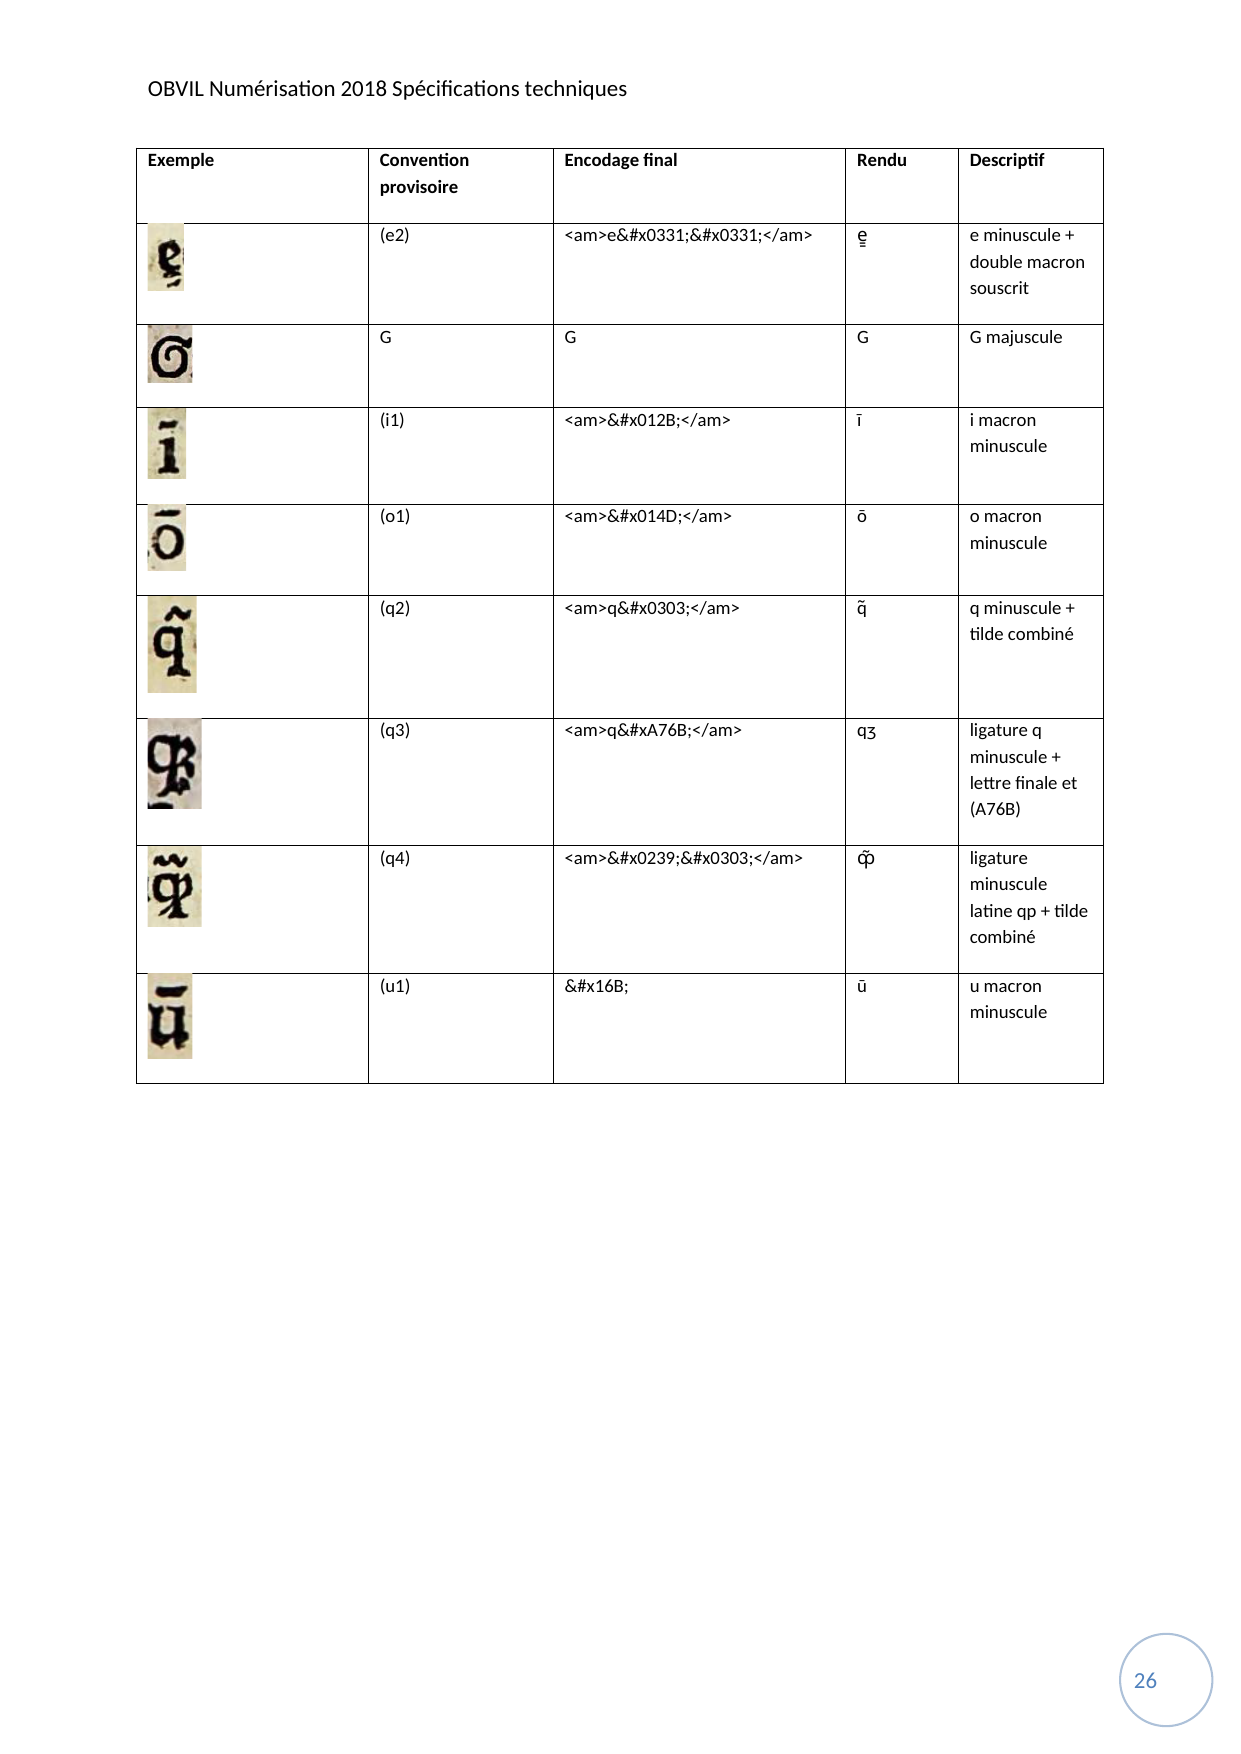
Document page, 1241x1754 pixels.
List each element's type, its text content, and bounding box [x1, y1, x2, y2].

table_cell ligature minuscule latine qp + tilde combiné [959, 846, 1103, 973]
table_cell (u1) [369, 974, 553, 1083]
picture [147, 596, 197, 693]
table_cell [137, 846, 368, 973]
table_cell [137, 719, 368, 845]
table_cell (i1) [369, 408, 553, 503]
table_cell qȝ [846, 719, 958, 845]
table_header Encodage final [554, 149, 845, 223]
table_cell G [369, 325, 553, 407]
table_cell ȹ̃ [846, 846, 958, 973]
table_cell q minuscule + tilde combiné [959, 596, 1103, 717]
table_cell e minuscule + double macron souscrit [959, 224, 1103, 324]
table_cell <am>&#x014D;</am> [554, 505, 845, 595]
table_cell (e2) [369, 224, 553, 324]
table_cell <am>&#x012B;</am> [554, 408, 845, 503]
table_header Convention provisoire [369, 149, 553, 223]
table_cell [137, 505, 368, 595]
table_header Rendu [846, 149, 958, 223]
table_header Exemple [137, 149, 368, 223]
picture [147, 718, 202, 809]
table_cell [137, 224, 368, 324]
table_cell e̱̱ [846, 224, 958, 324]
table_cell &#x16B; [554, 974, 845, 1083]
table_cell u macron minuscule [959, 974, 1103, 1083]
picture [147, 325, 193, 383]
table_cell <am>&#x0239;&#x0303;</am> [554, 846, 845, 973]
picture [147, 973, 193, 1059]
table_cell (q4) [369, 846, 553, 973]
table_cell (o1) [369, 505, 553, 595]
table_header Descriptif [959, 149, 1103, 223]
table_cell [137, 974, 368, 1083]
table_cell [137, 325, 368, 407]
table_cell [137, 408, 368, 503]
table_cell q̃ [846, 596, 958, 717]
picture [147, 408, 187, 479]
table_cell ū [846, 974, 958, 1083]
table_cell (q2) [369, 596, 553, 717]
table_cell ō [846, 505, 958, 595]
table_cell i macron minuscule [959, 408, 1103, 503]
table_cell G [846, 325, 958, 407]
table_cell <am>e&#x0331;&#x0331;</am> [554, 224, 845, 324]
table_cell [137, 596, 368, 717]
table_cell o macron minuscule [959, 505, 1103, 595]
table_cell G [554, 325, 845, 407]
table_cell ī [846, 408, 958, 503]
table_cell ligature q minuscule + lettre finale et (A76B) [959, 719, 1103, 845]
table_cell <am>q&#xA76B;</am> [554, 719, 845, 845]
table_cell <am>q&#x0303;</am> [554, 596, 845, 717]
table_cell G majuscule [959, 325, 1103, 407]
table_cell (q3) [369, 719, 553, 845]
